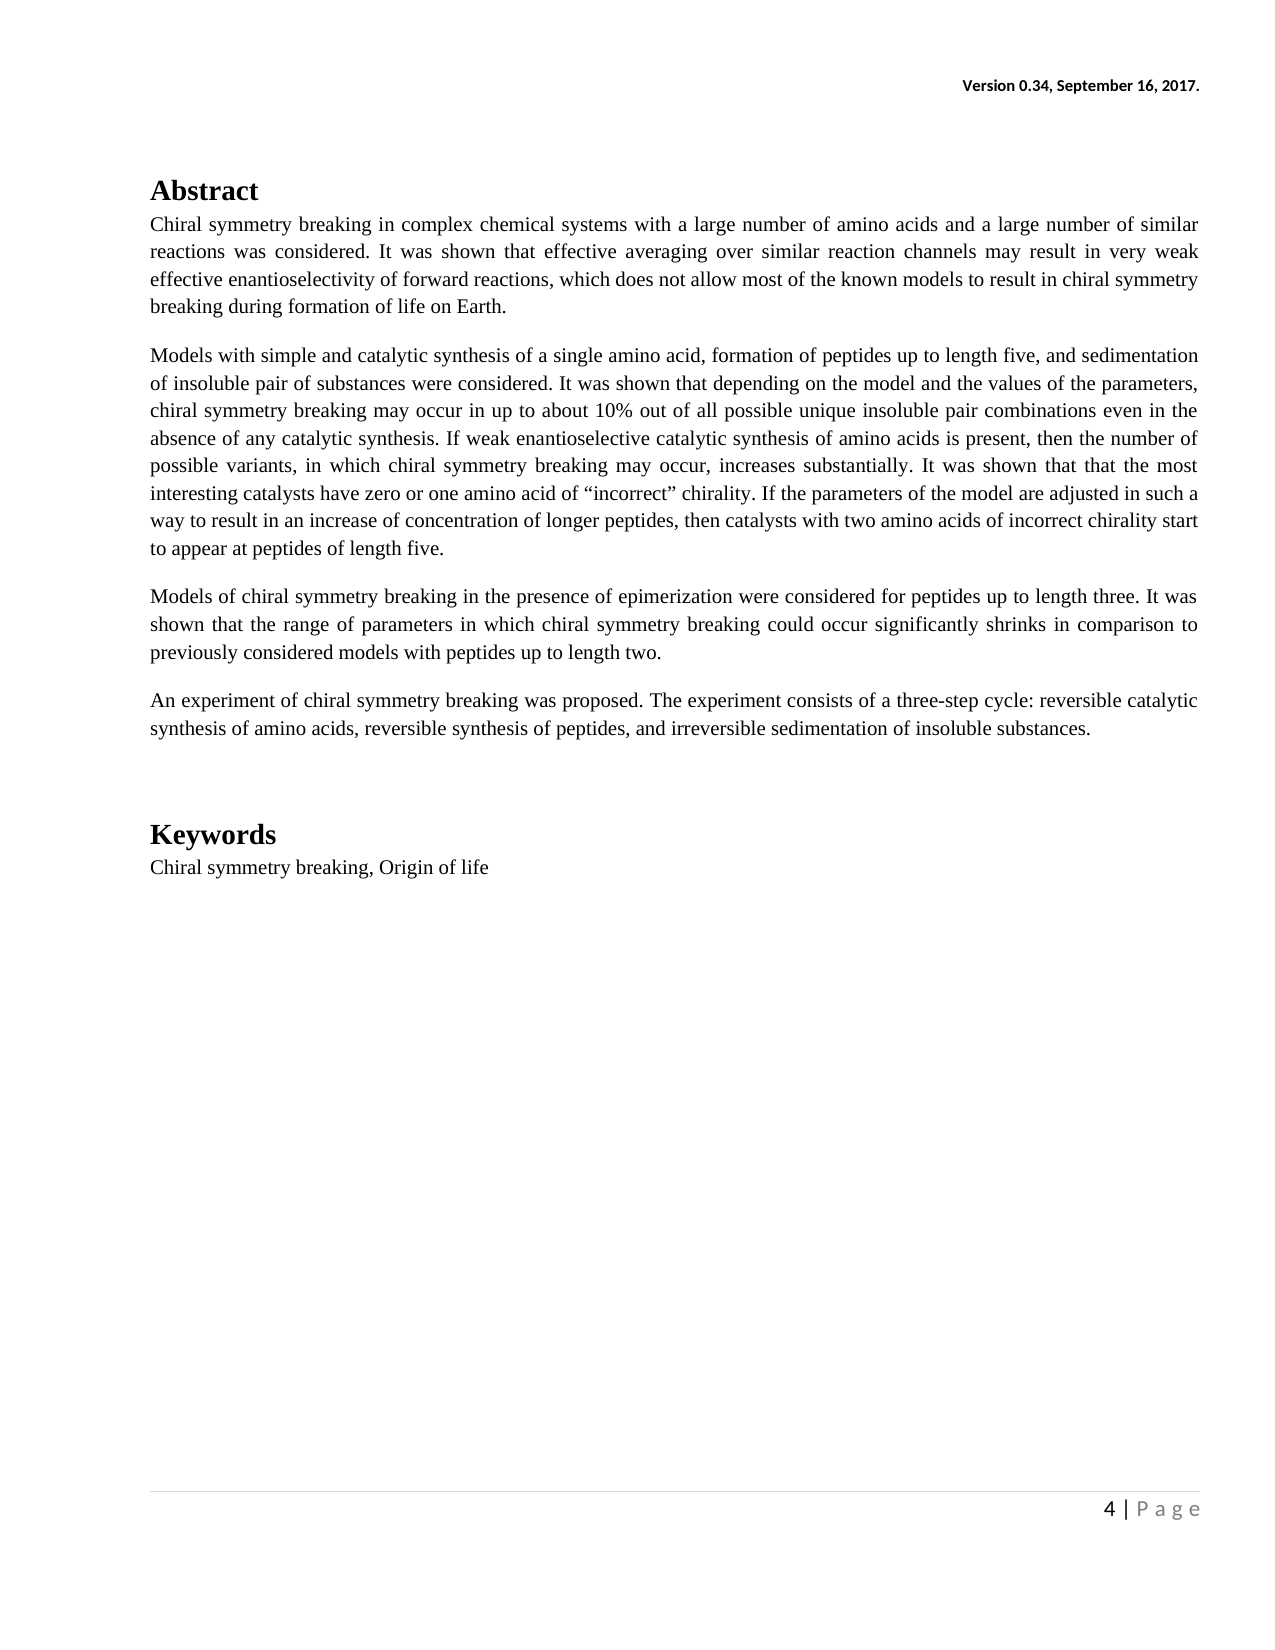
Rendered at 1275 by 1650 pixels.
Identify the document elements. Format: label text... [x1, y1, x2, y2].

subtitle Keywords [150, 817, 1200, 850]
text An experiment of chiral symmetry breaking was proposed. The experiment consists of a three-step cycle: reversible catalytic synthesis of amino acids, reversible synthesis of peptides, and irreversible sedimentation of insoluble substances. [150, 688, 1200, 740]
text Models with simple and catalytic synthesis of a single amino acid, formation of peptides up to length five, and sedimentation of insoluble pair of substances were considered. It was shown that depending on the model and the values of the parameters, chiral symmetry breaking may occur in up to about 10% out of all possible unique insoluble pair combinations even in the absence of any catalytic synthesis. If weak enantioselective catalytic synthesis of amino acids is present, then the number of possible variants, in which chiral symmetry breaking may occur, increases substantially. It was shown that that the most interesting catalysts have zero or one amino acid of “incorrect” chirality. If the parameters of the model are adjusted in such a way to result in an increase of concentration of longer peptides, then catalysts with two amino acids of incorrect chirality start to appear at peptides of length five. [150, 343, 1200, 560]
text Models of chiral symmetry breaking in the presence of epimerization were considered for peptides up to length three. It was shown that the range of parameters in which chiral symmetry breaking could occur significantly shrinks in comparison to previously considered models with peptides up to length two. [150, 584, 1200, 664]
subtitle Abstract [150, 173, 1200, 207]
text Chiral symmetry breaking, Origin of life [150, 855, 1200, 879]
text Chiral symmetry breaking in complex chemical systems with a large number of amino acids and a large number of similar reactions was considered. It was shown that effective averaging over similar reaction channels may result in very weak effective enantioselectivity of forward reactions, which does not allow most of the known models to result in chiral symmetry breaking during formation of life on Earth. [150, 212, 1200, 318]
